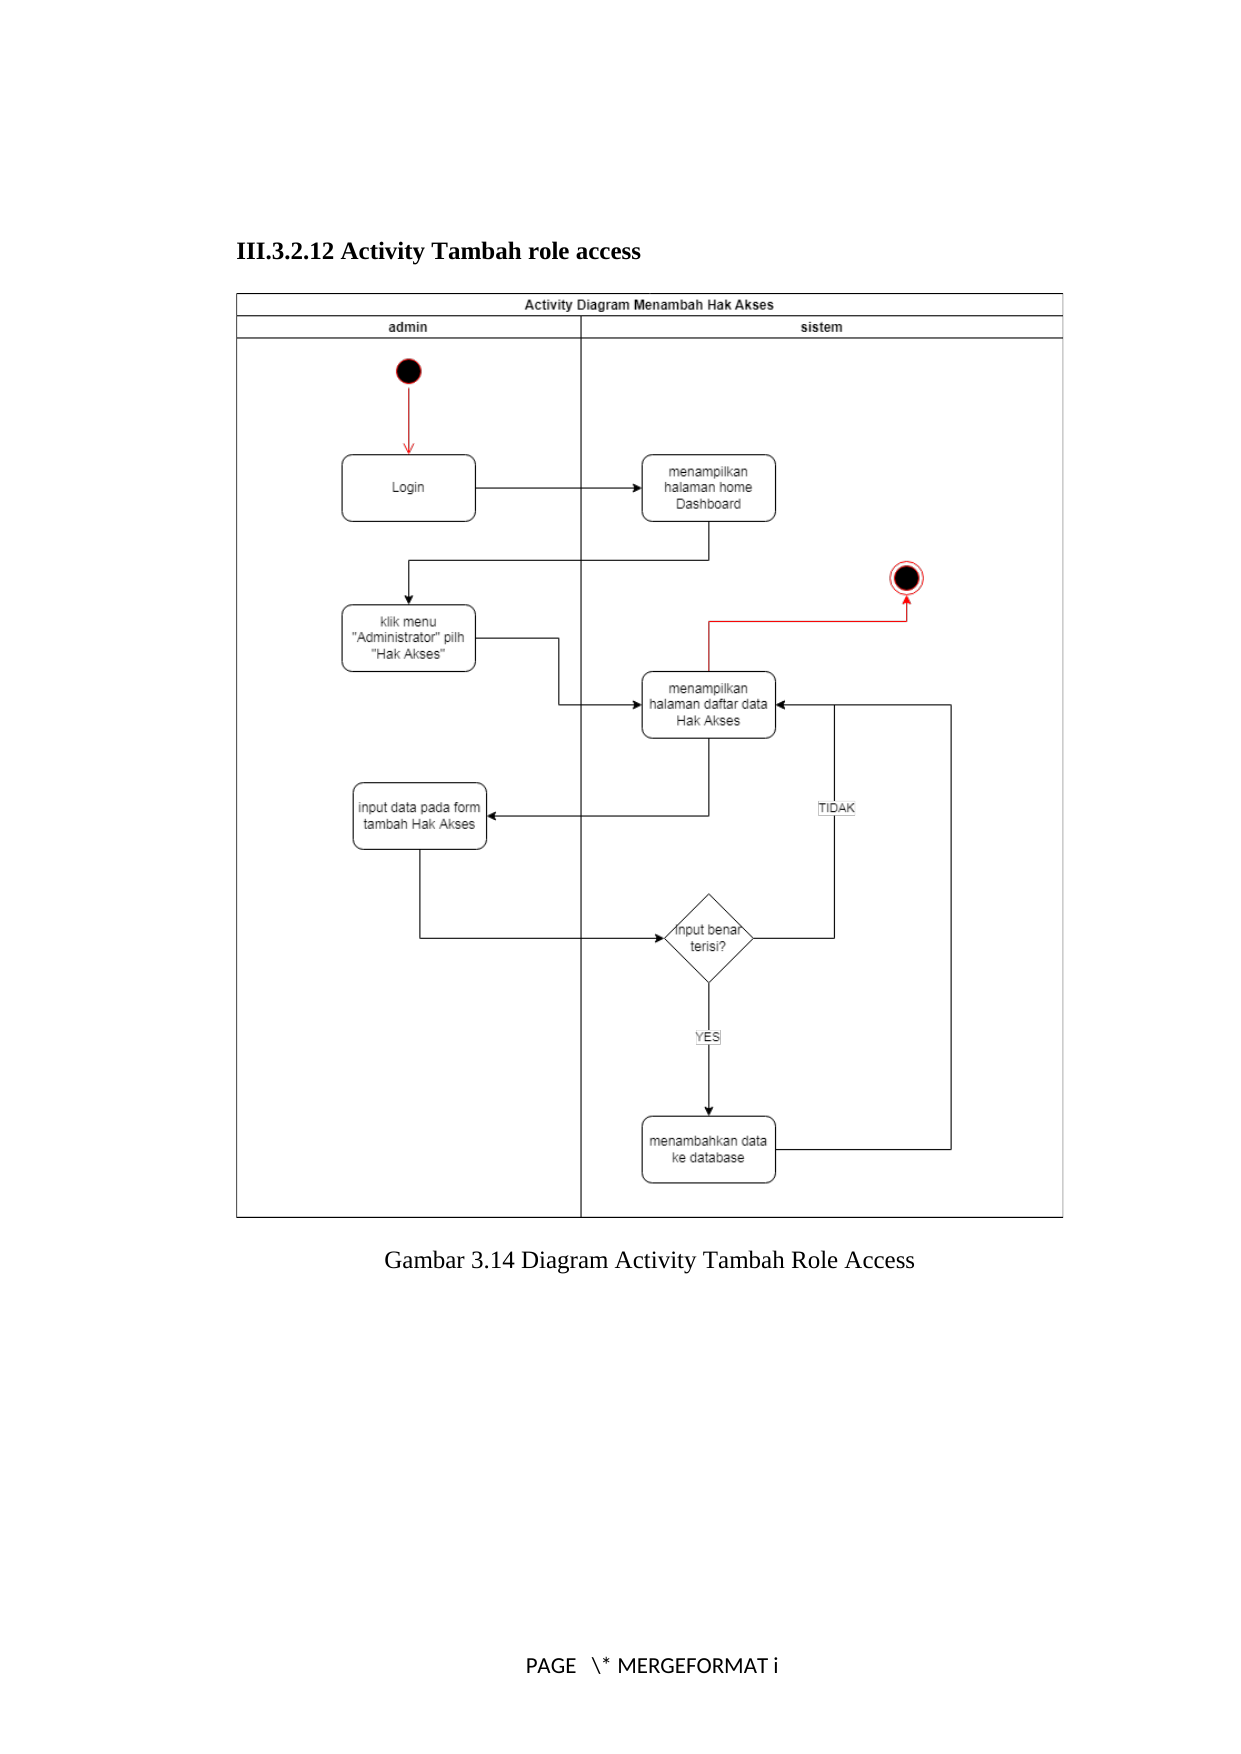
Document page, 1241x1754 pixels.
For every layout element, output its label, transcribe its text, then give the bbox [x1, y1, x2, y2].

picture [236, 293, 1064, 1218]
subtitle Activity Tambah role access [236, 236, 1063, 265]
text Gambar 3.14 Diagram Activity Tambah Role Access [236, 1245, 1063, 1274]
